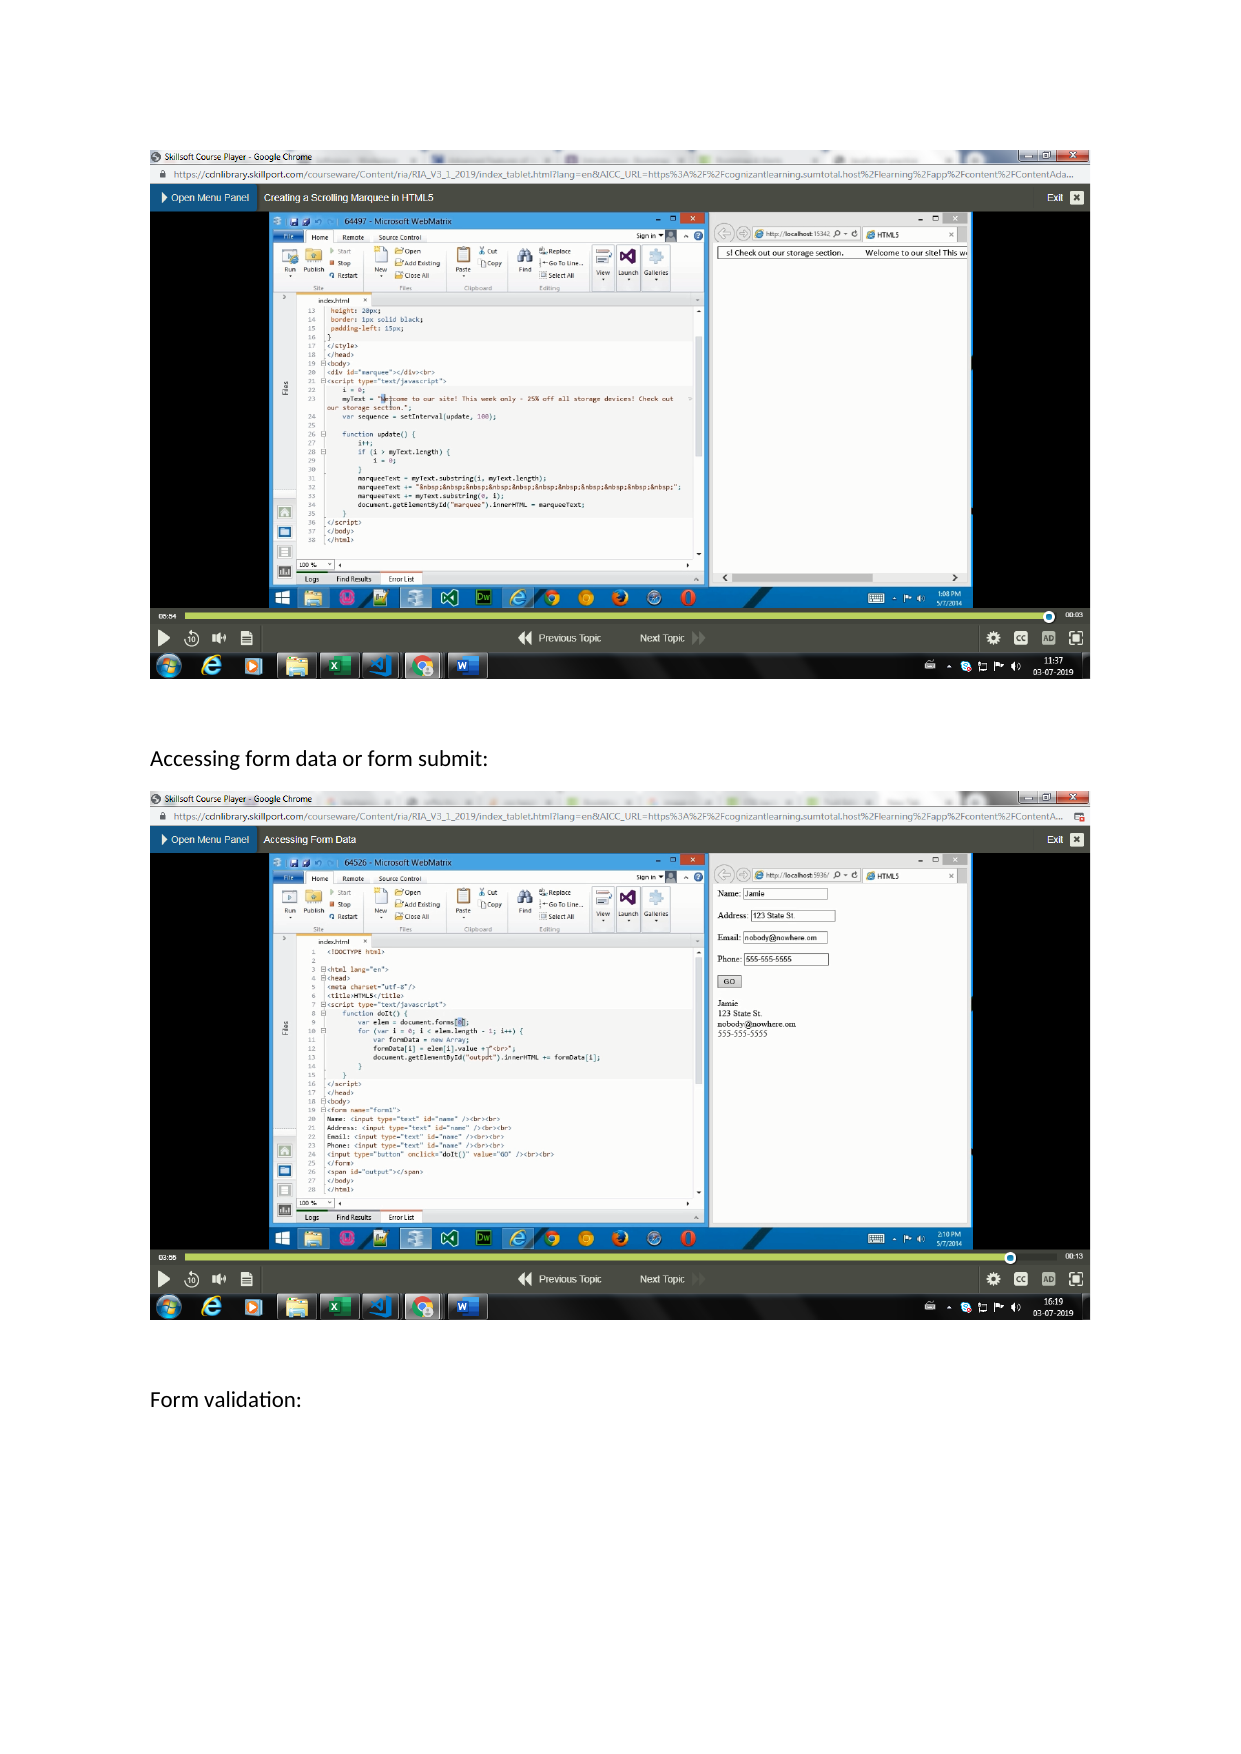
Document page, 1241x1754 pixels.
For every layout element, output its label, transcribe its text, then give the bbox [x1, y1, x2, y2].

picture [150, 791, 1091, 1320]
text Form validation: [150, 1386, 1090, 1414]
text Accessing form data or form submit: [150, 744, 1090, 772]
picture [150, 150, 1091, 679]
